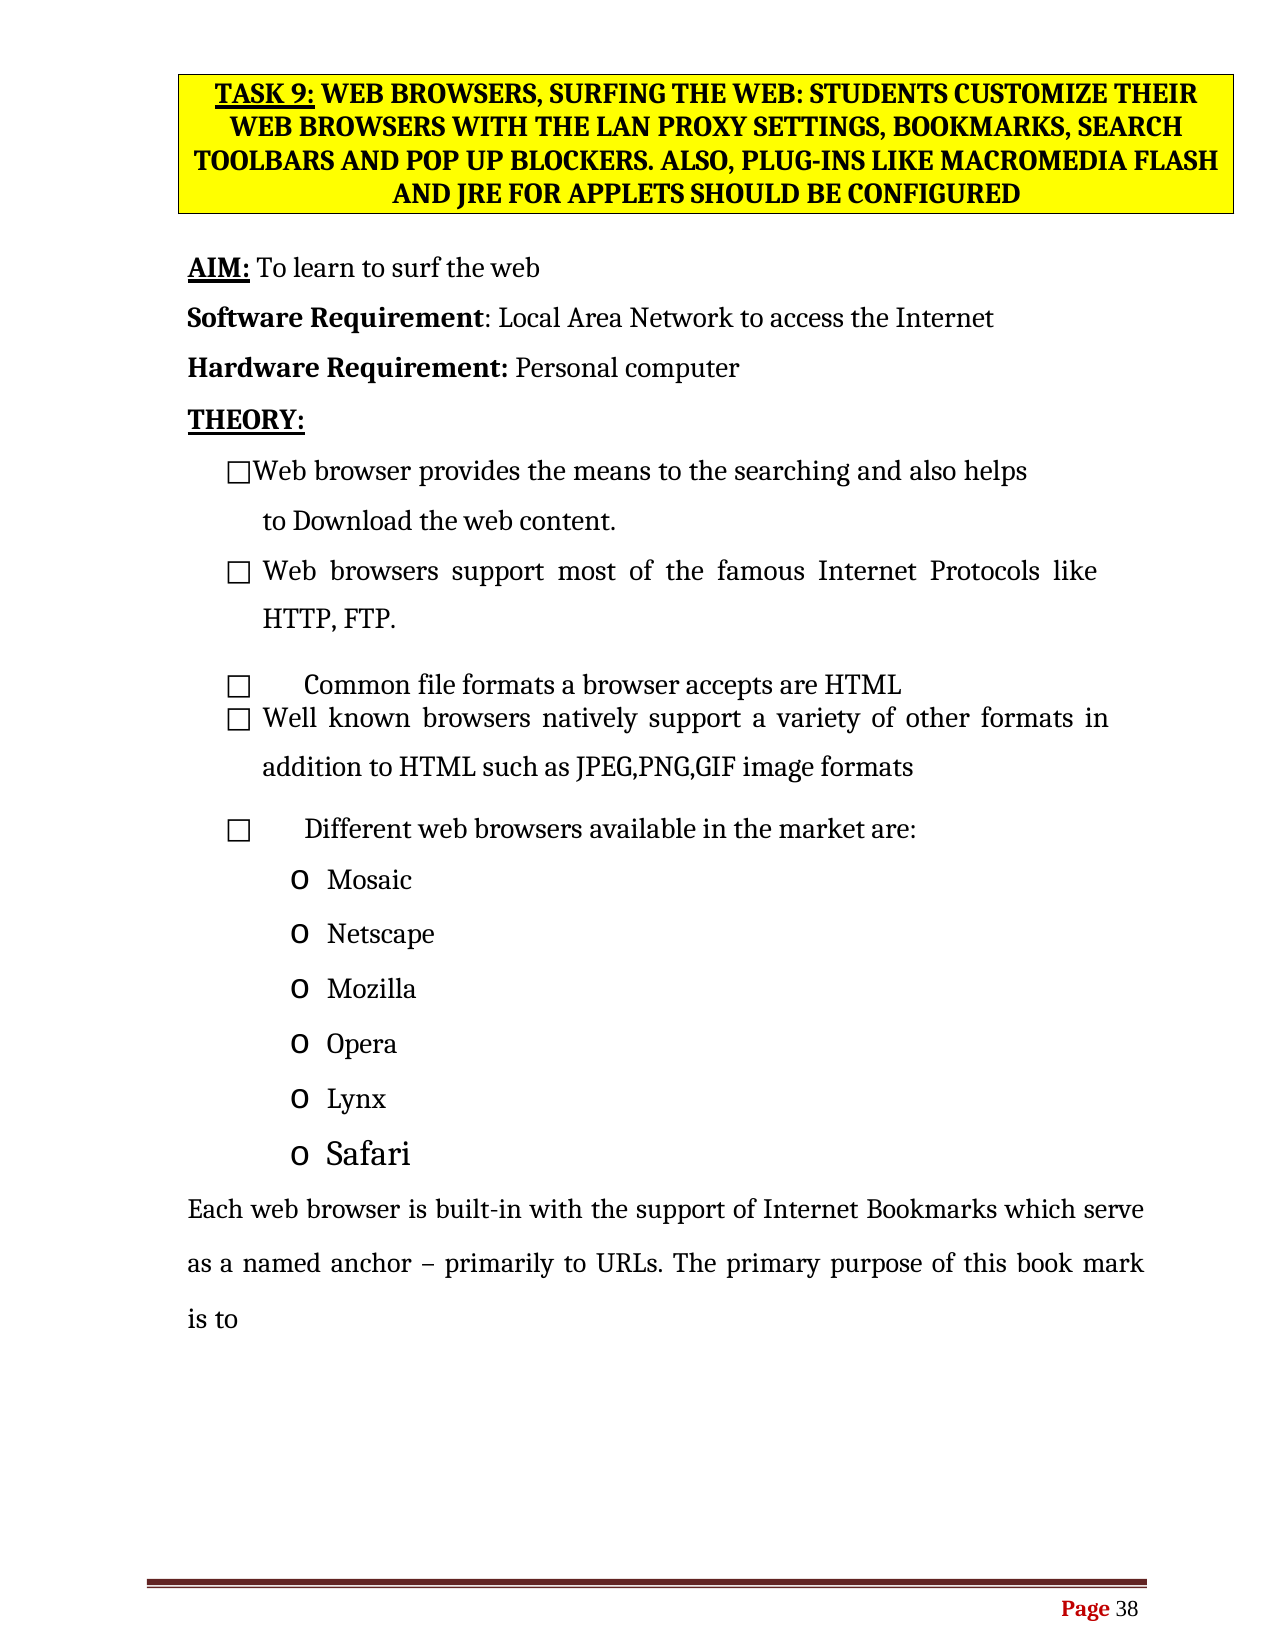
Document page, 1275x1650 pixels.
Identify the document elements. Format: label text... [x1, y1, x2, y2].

subtitle Opera [289, 1024, 1225, 1064]
text □Web browser provides the means to the searching and also helps to Download the web content. [225, 454, 1027, 538]
subtitle Netscape [289, 914, 1225, 954]
text Each web browser is built-in with the support of Internet Bookmarks which serve as a named anchor – primarily to URLs. The primary purpose of this book mark is to [187, 1193, 1144, 1336]
text Software Requirement: Local Area Network to access the Internet [187, 301, 1225, 335]
list Well known browsers natively support a variety of other formats in addition to HTML such as JPEG,PNG,GIF image formats [225, 701, 1109, 783]
subtitle Mosaic [289, 860, 1225, 900]
subtitle Safari [289, 1134, 1225, 1176]
text Hardware Requirement: Personal computer [187, 352, 1225, 385]
text TASK 9: WEB BROWSERS, SURFING THE WEB: STUDENTS CUSTOMIZE THEIR WEB BROWSERS WITH THE LAN PROXY SETTINGS, BOOKMARKS, SEARCH TOOLBARS AND POP UP BLOCKERS. ALSO, PLUG-INS LIKE MACROMEDIA FLASH AND JRE FOR APPLETS SHOULD BE CONFIGURED [179, 75, 1233, 213]
list Web browsers support most of the famous Internet Protocols like HTTP, FTP. [225, 554, 1098, 636]
list Different web browsers available in the market are: [225, 815, 1225, 845]
text THEORY: [187, 403, 1225, 437]
text AIM: To learn to surf the web [187, 251, 1225, 284]
subtitle Lynx [289, 1079, 1225, 1119]
list Common file formats a browser accepts are HTML [225, 668, 1225, 701]
subtitle Mozilla [289, 969, 1225, 1009]
